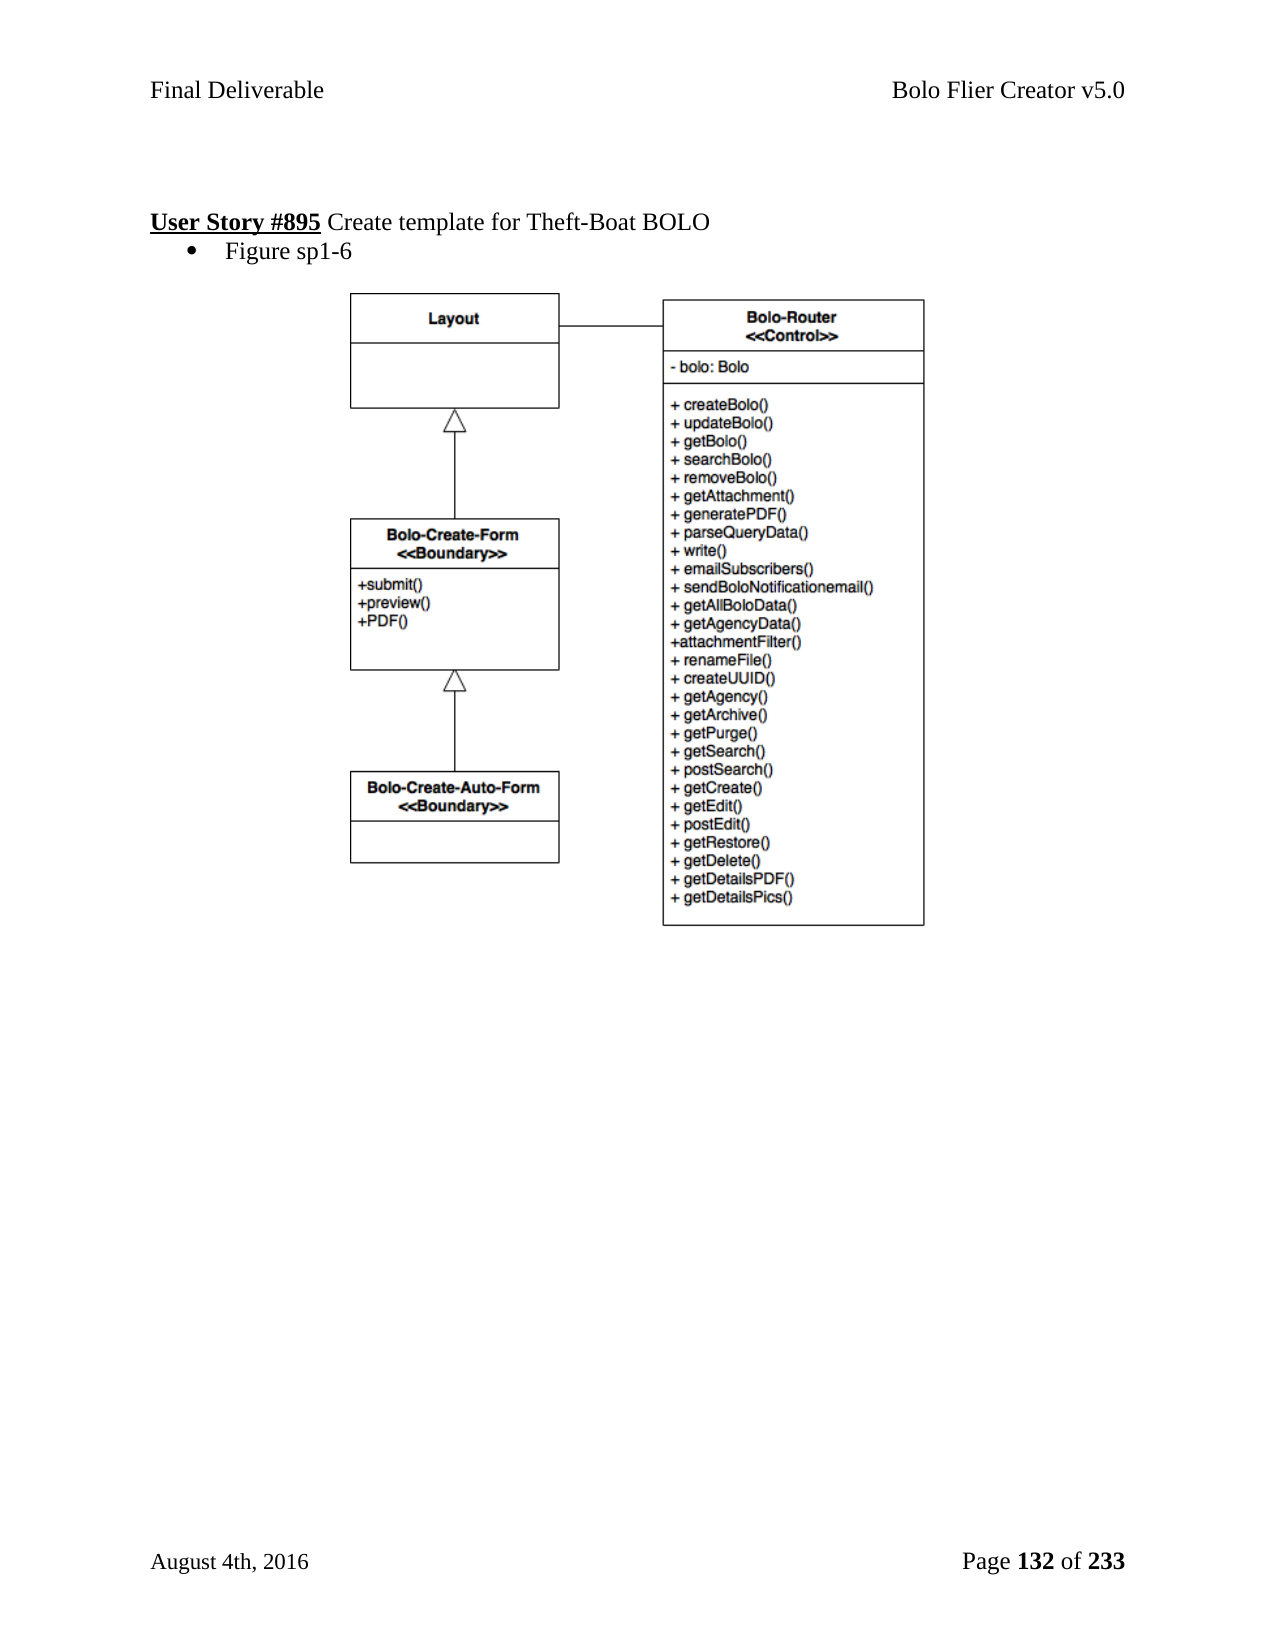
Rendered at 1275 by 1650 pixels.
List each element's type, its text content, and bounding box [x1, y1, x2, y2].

text User Story #895 Create template for Theft-Boat BOLO [150, 207, 1125, 236]
picture [350, 293, 926, 930]
list Figure sp1-6 [187, 236, 1125, 265]
